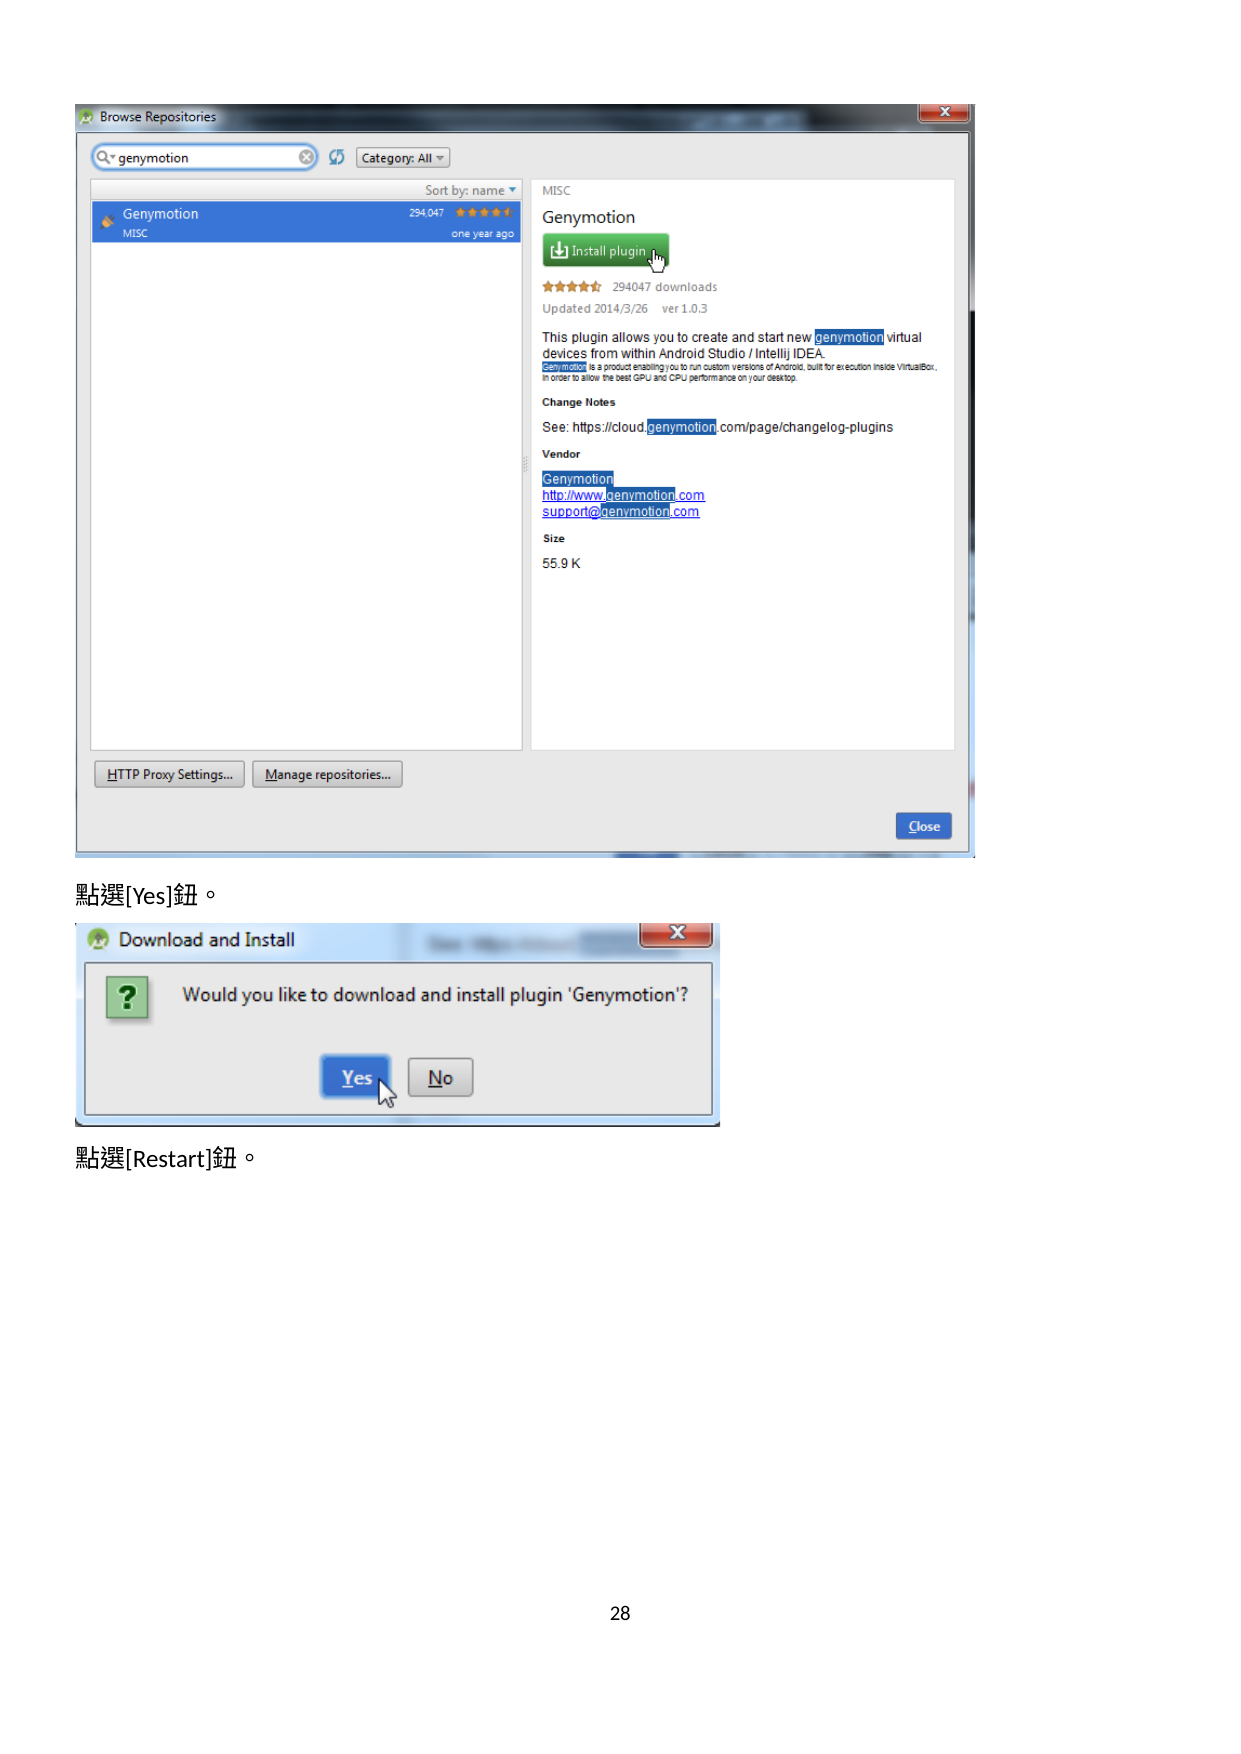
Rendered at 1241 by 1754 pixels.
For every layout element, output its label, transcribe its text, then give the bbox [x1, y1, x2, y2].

picture [75, 923, 721, 1127]
text 點選[Restart]鈕。 [75, 1137, 1165, 1175]
text 點選[Yes]鈕。 [75, 875, 1165, 912]
picture [75, 104, 976, 858]
